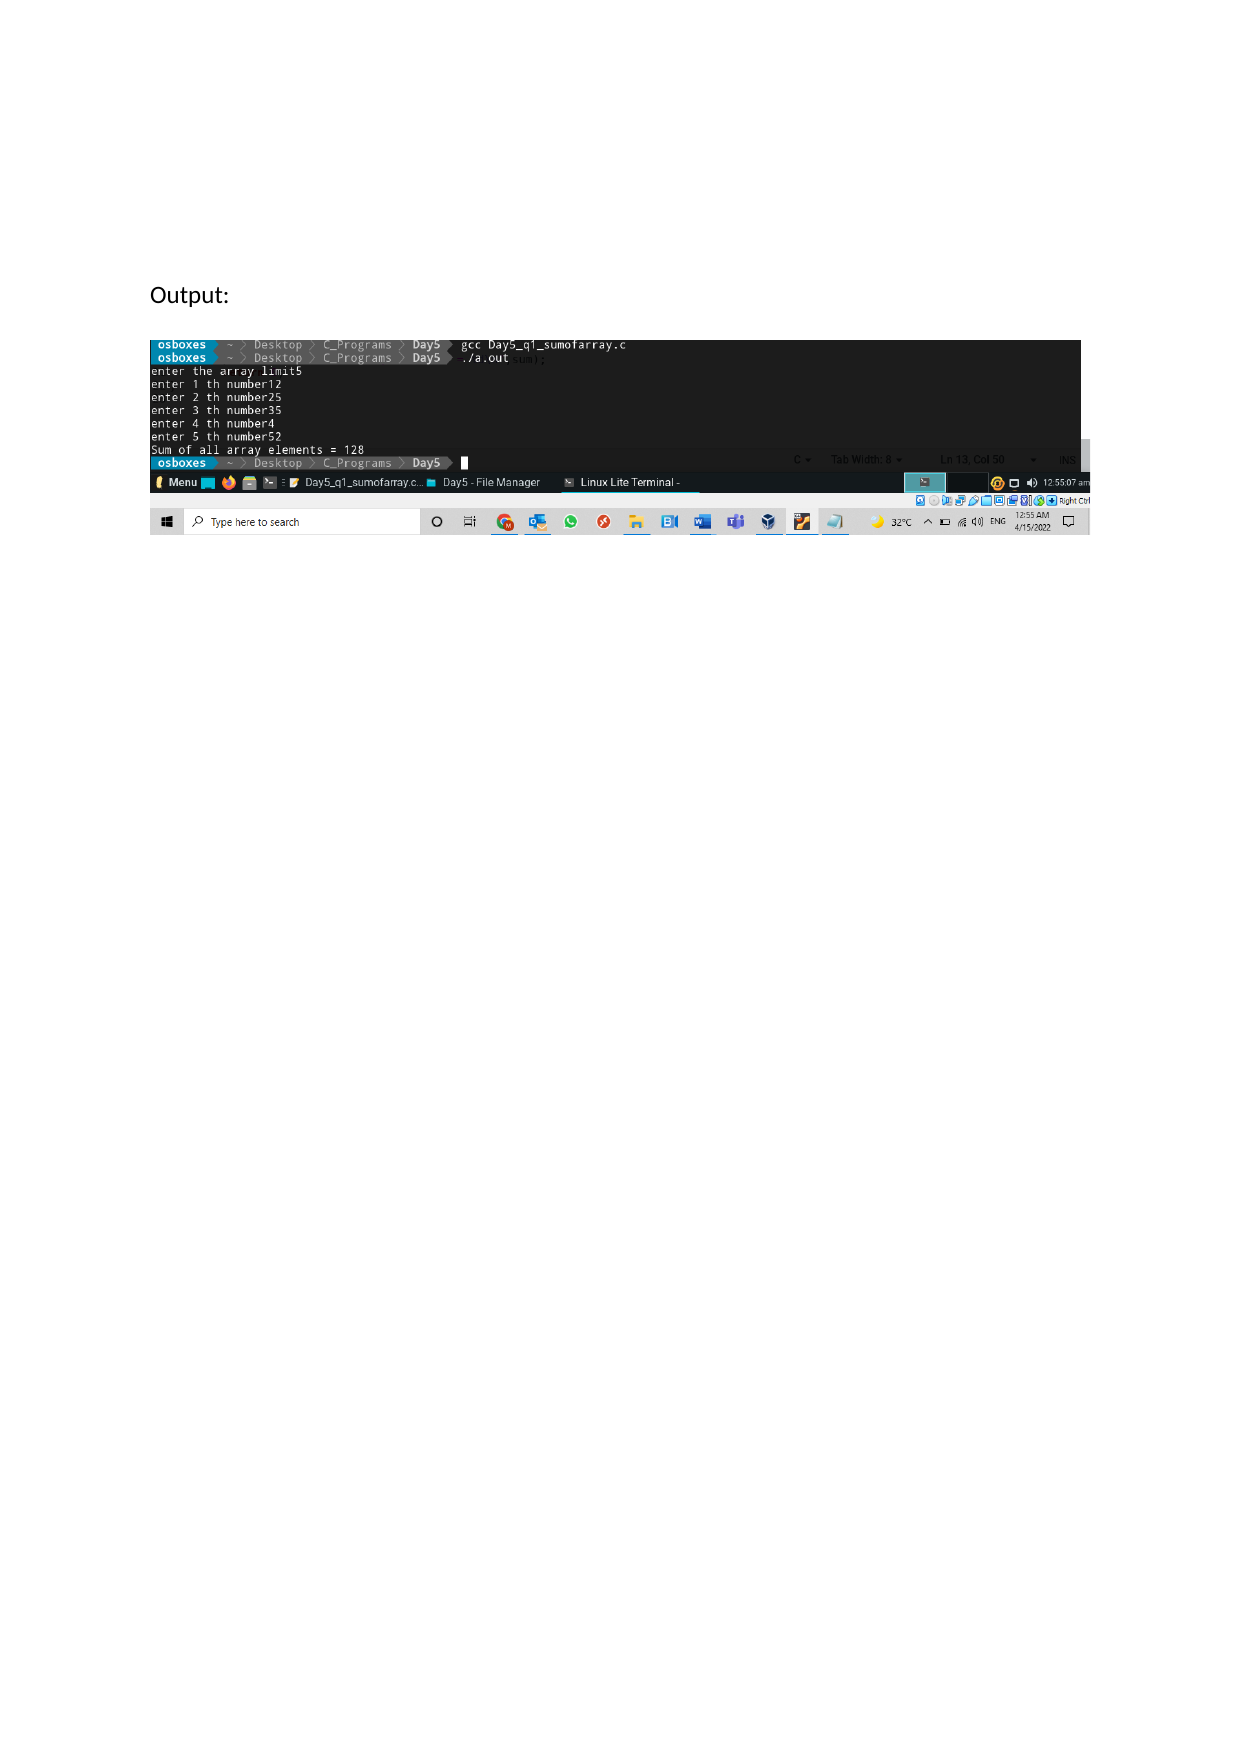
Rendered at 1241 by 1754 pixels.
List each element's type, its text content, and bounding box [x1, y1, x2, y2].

picture [150, 340, 1091, 535]
text Output: [150, 280, 1090, 310]
